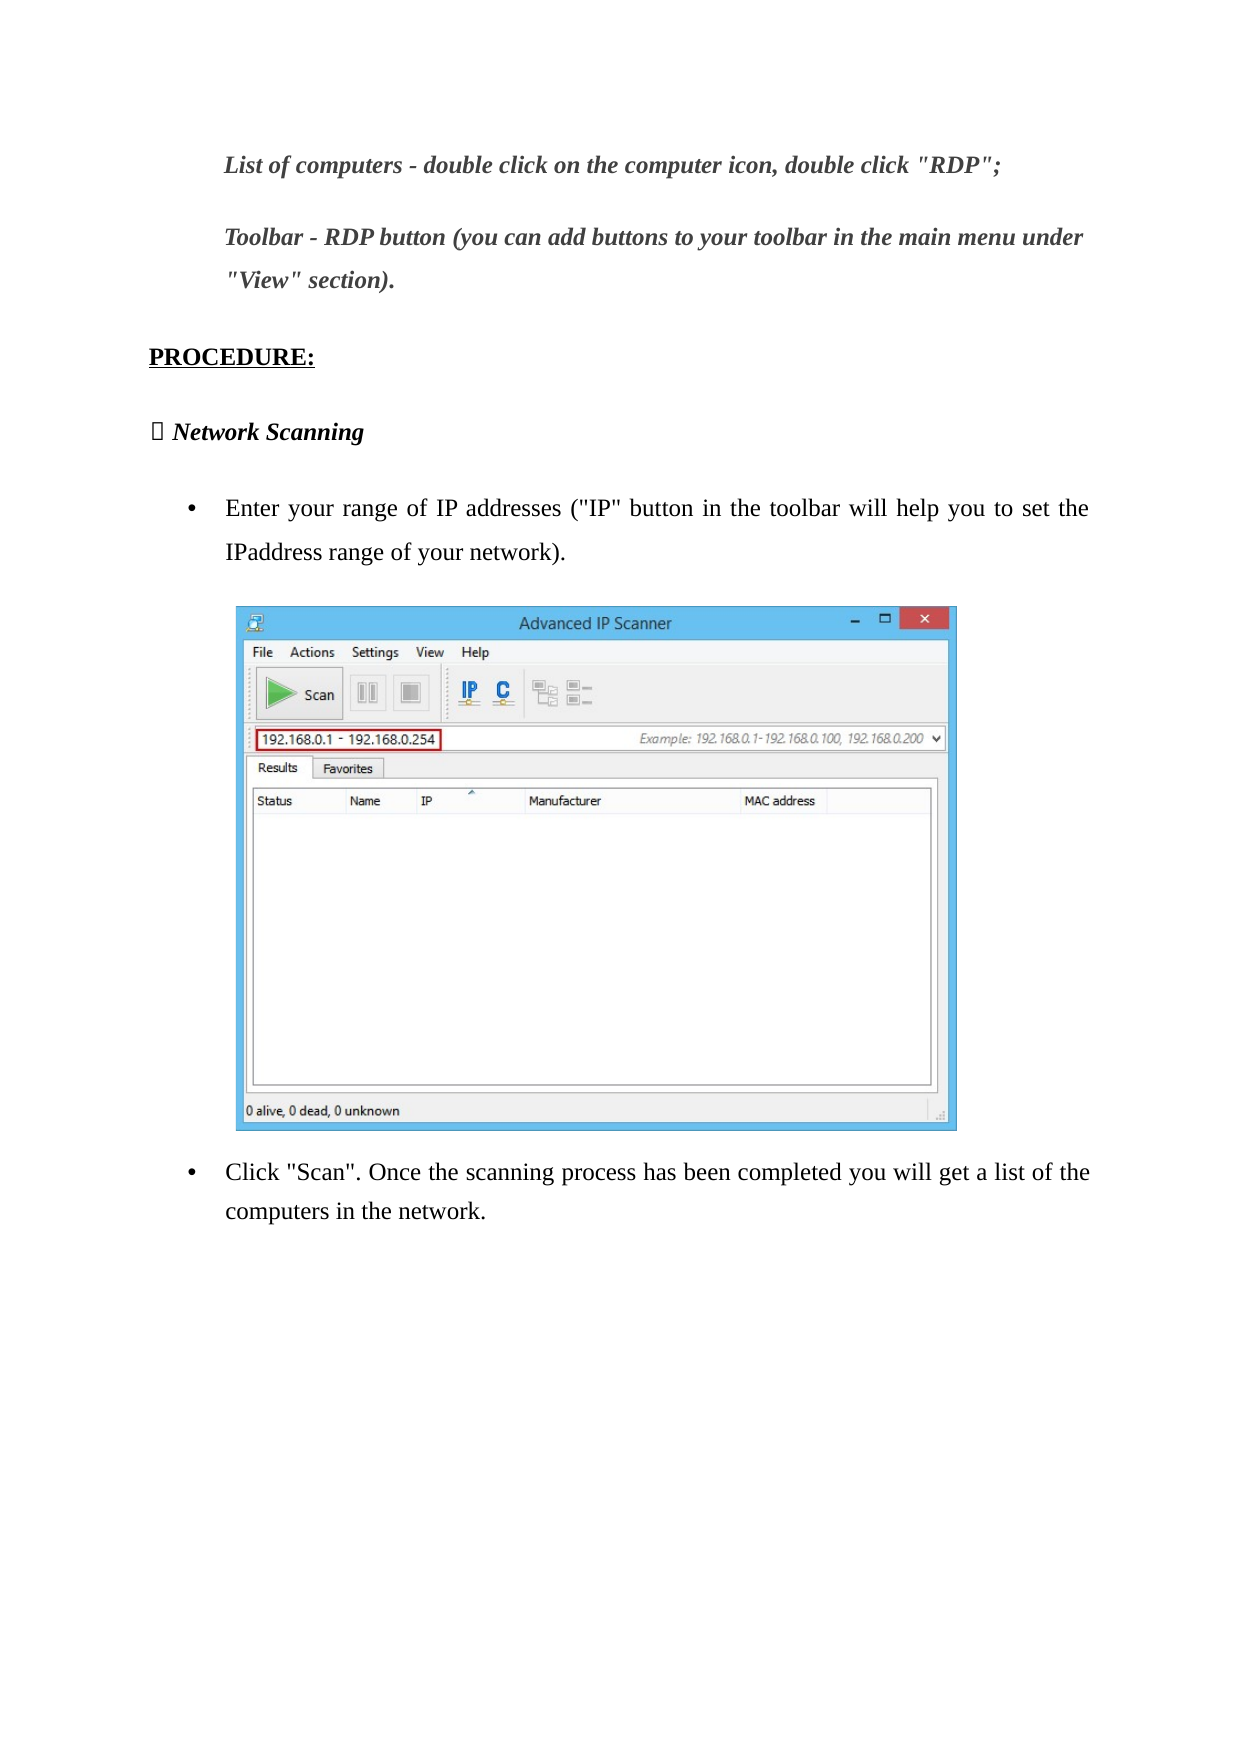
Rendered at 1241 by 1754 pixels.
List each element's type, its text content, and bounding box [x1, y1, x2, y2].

text Toolbar - RDP button (you can add buttons to your toolbar in the main menu under "View" section). [223, 222, 1106, 293]
text PROCEDURE: [148, 342, 1192, 371]
subtitle  Network Scanning [150, 414, 1192, 448]
picture [235, 606, 957, 1131]
list Click "Scan". Once the scanning process has been completed you will get a list of the computers in the network. [187, 1157, 1091, 1228]
text List of computers - double click on the computer icon, double click "RDP"; [223, 150, 1106, 179]
list Enter your range of IP addresses ("IP" button in the toolbar will help you to set the IPaddress range of your network). [187, 493, 1091, 565]
